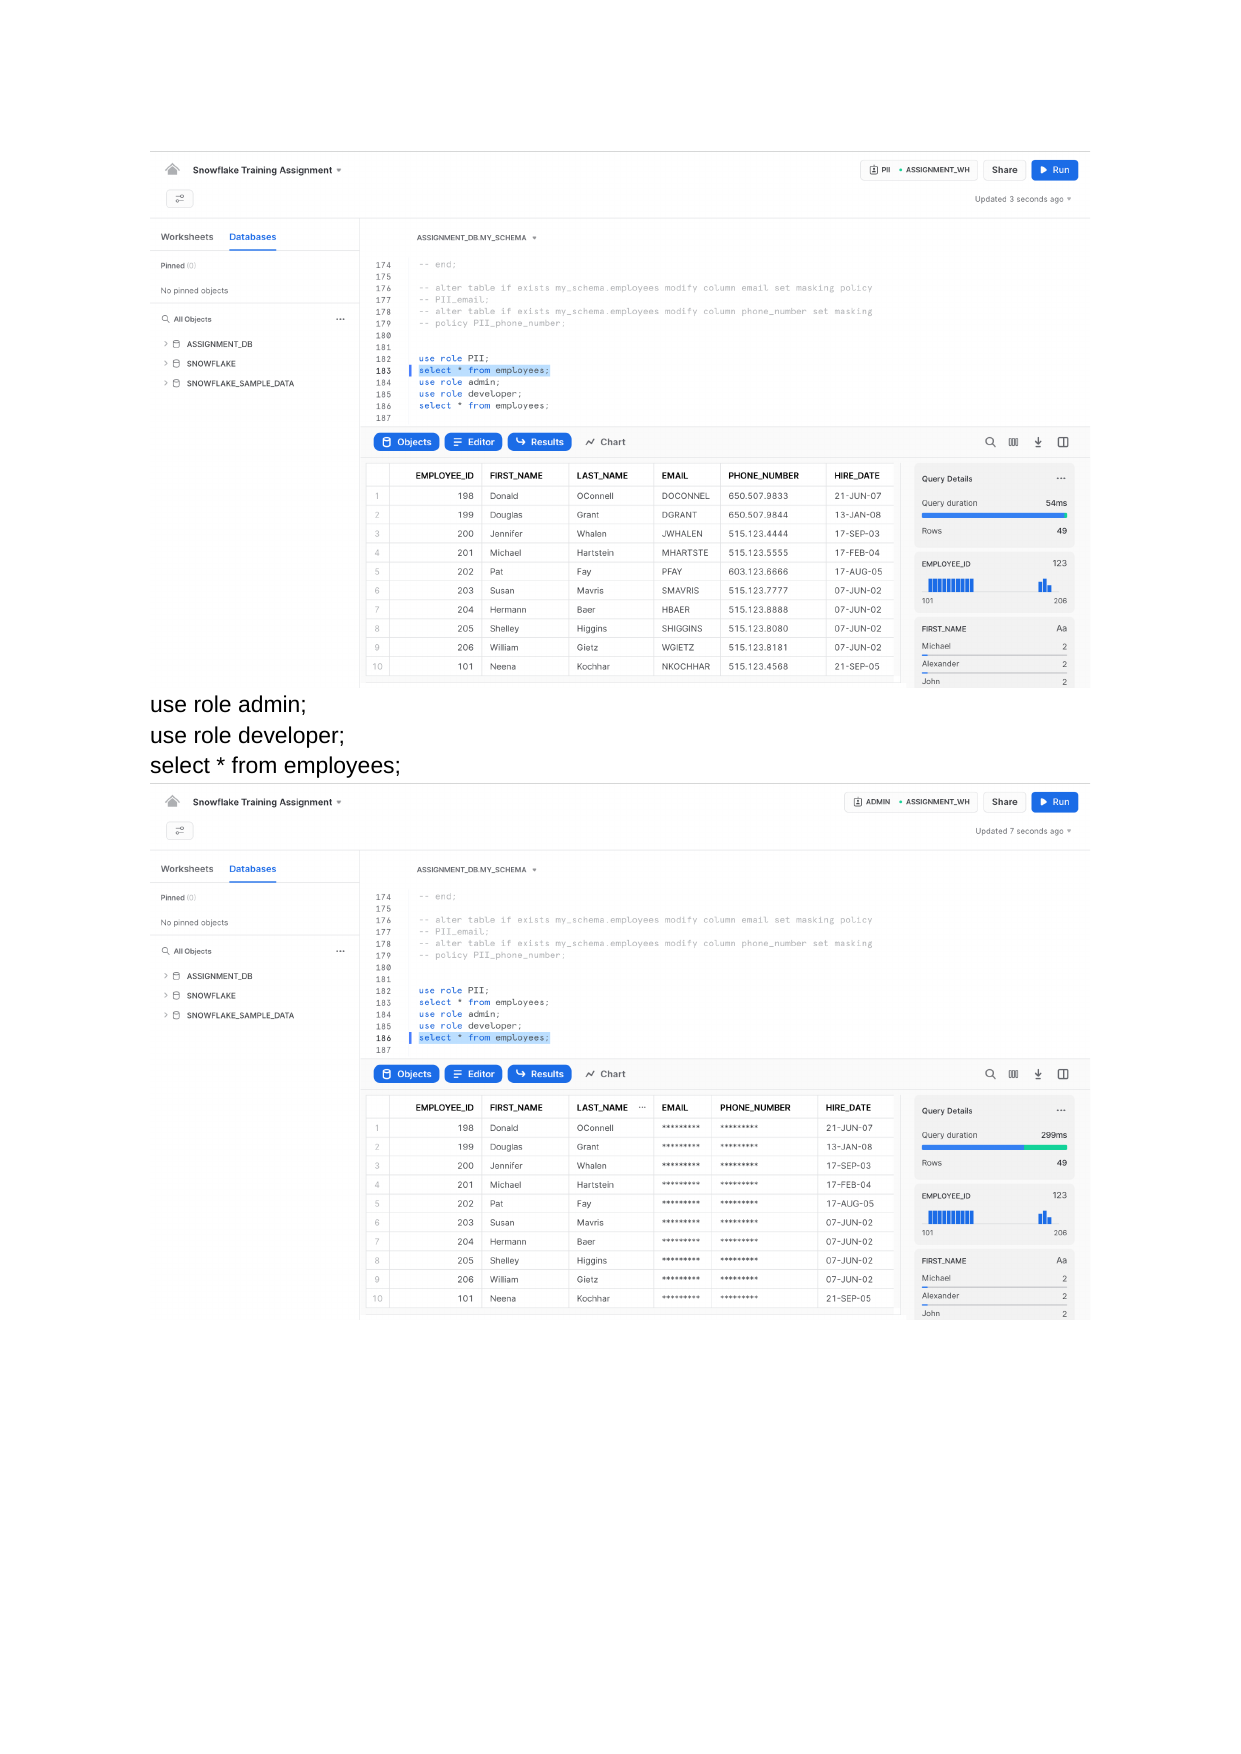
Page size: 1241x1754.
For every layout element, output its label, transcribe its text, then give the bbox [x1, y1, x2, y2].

text use role admin; [150, 691, 1090, 718]
text select * from employees; [150, 752, 1090, 778]
text use role developer; [150, 722, 1090, 748]
picture [150, 150, 1091, 688]
picture [150, 782, 1091, 1320]
